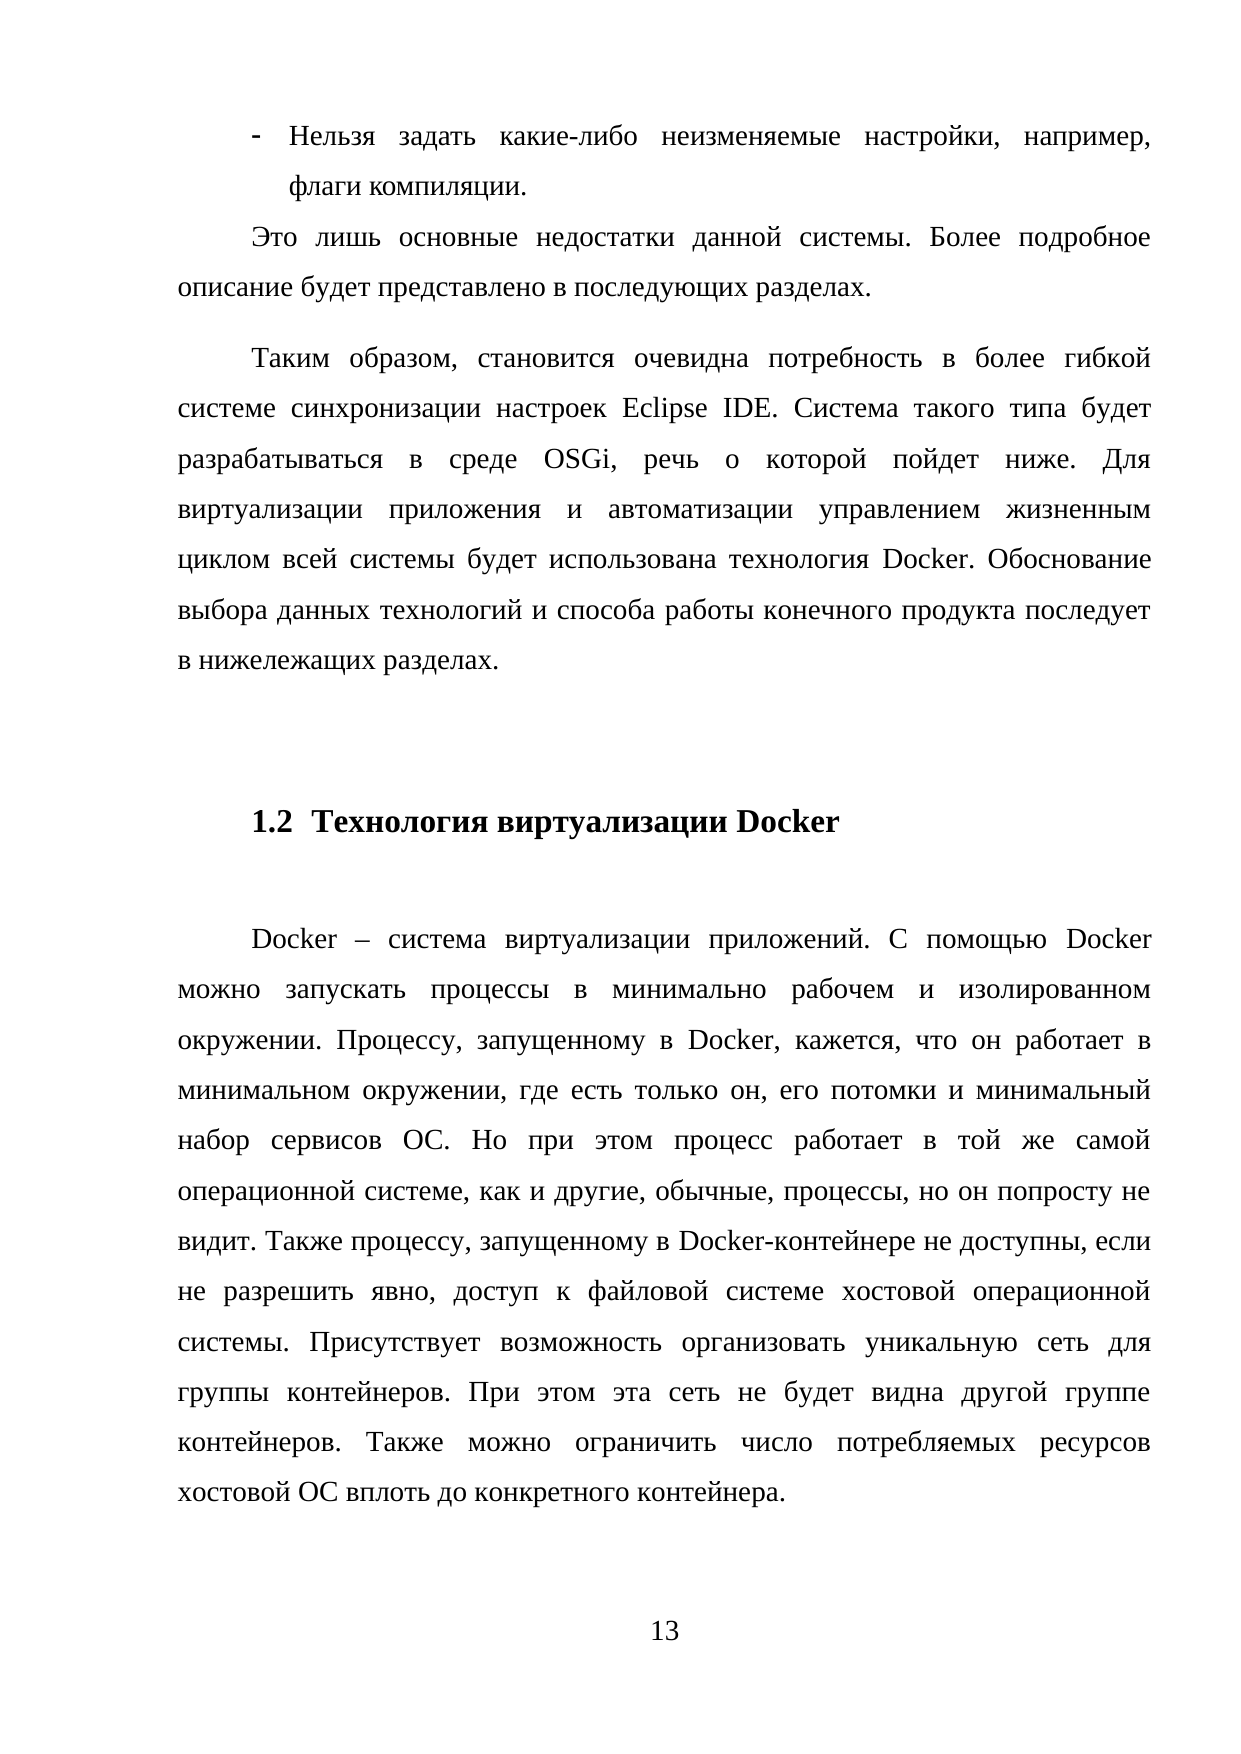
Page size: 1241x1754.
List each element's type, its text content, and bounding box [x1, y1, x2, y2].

text Таким образом, становится очевидна потребность в более гибкой системе синхронизации настроек Eclipse IDE. Система такого типа будет разрабатываться в среде OSGi, речь о которой пойдет ниже. Для виртуализации приложения и автоматизации управлением жизненным циклом всей системы будет использована технология Docker. Обоснование выбора данных технологий и способа работы конечного продукта последует в нижележащих разделах. [177, 340, 1152, 676]
subtitle Технология виртуализации Docker [251, 801, 1152, 839]
text Это лишь основные недостатки данной системы. Более подробное описание будет представлено в последующих разделах. [177, 219, 1152, 303]
text Docker – система виртуализации приложений. С помощью Docker можно запускать процессы в минимально рабочем и изолированном окружении. Процессу, запущенному в Docker, кажется, что он работает в минимальном окружении, где есть только он, его потомки и минимальный набор сервисов ОС. Но при этом процесс работает в той же самой операционной системе, как и другие, обычные, процессы, но он попросту не видит. Также процессу, запущенному в Docker-контейнере не доступны, если не разрешить явно, доступ к файловой системе хостовой операционной системы. Присутствует возможность организовать уникальную сеть для группы контейнеров. При этом эта сеть не будет видна другой группе контейнеров. Также можно ограничить число потребляемых ресурсов хостовой ОС вплоть до конкретного контейнера. [177, 921, 1152, 1508]
list Нельзя задать какие-либо неизменяемые настройки, например, флаги компиляции. [251, 118, 1152, 202]
